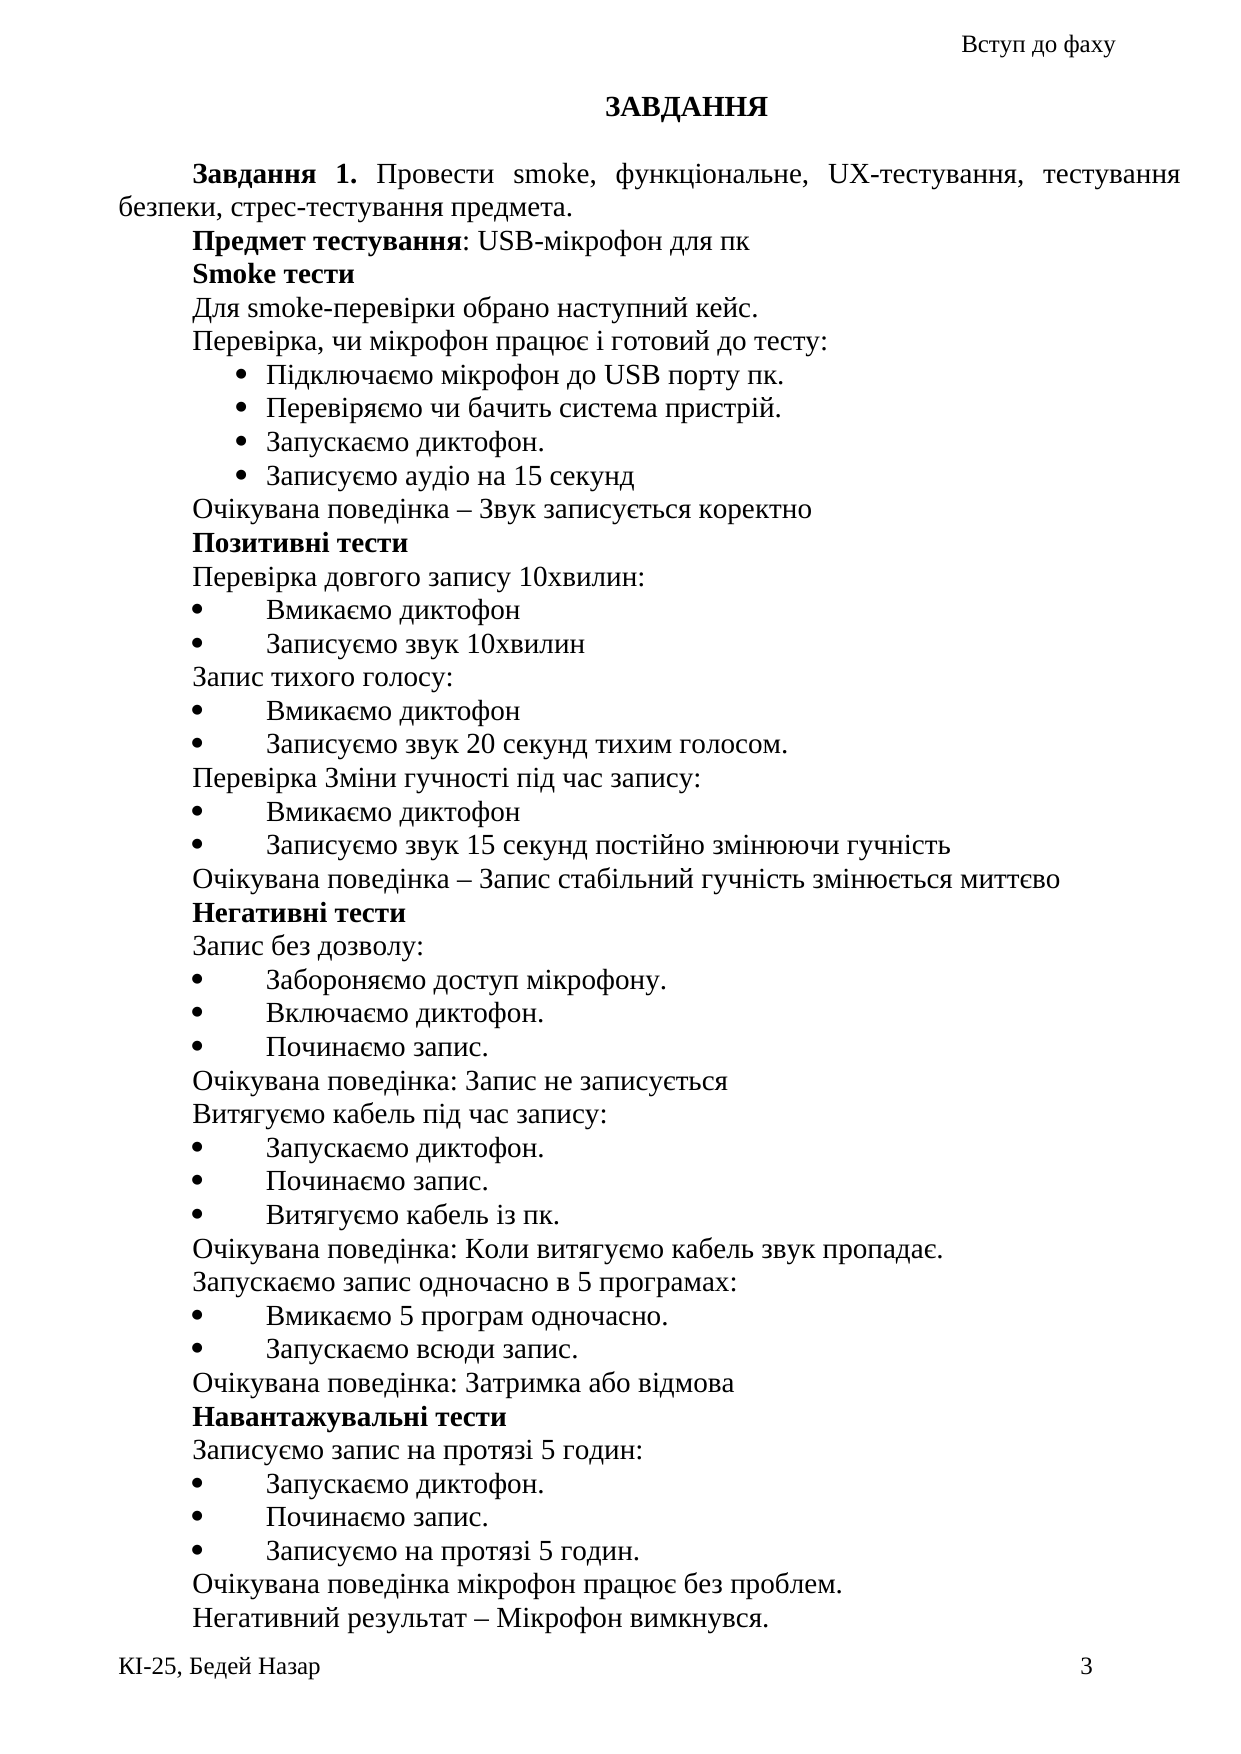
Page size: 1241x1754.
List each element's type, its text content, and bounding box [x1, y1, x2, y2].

text Запис без дозволу: [118, 928, 1181, 962]
list Вмикаємо диктофон [192, 693, 1181, 727]
list Запускаємо всюди запис. [118, 1331, 1181, 1365]
list Перевіряємо чи бачить система пристрій. [236, 391, 1181, 424]
list Записуємо звук 10хвилин [192, 626, 1181, 659]
text Очікувана поведінка: Запис не записується [118, 1063, 1181, 1096]
list Запускаємо диктофон. [118, 1130, 1181, 1163]
list Записуємо звук 15 секунд постійно змінюючи гучність [192, 827, 1181, 861]
text Витягуємо кабель під час запису: [118, 1096, 1181, 1130]
text Smoke тести [118, 256, 1181, 290]
text Очікувана поведінка – Запис стабільний гучність змінюється миттєво [118, 861, 1181, 895]
list Записуємо на протязі 5 годин. [118, 1533, 1181, 1567]
text Очікувана поведінка мікрофон працює без проблем. [118, 1567, 1181, 1600]
list Запускаємо диктофон. [118, 1466, 1181, 1499]
list Витягуємо кабель із пк. [118, 1197, 1181, 1231]
list Забороняємо доступ мікрофону. [118, 962, 1181, 995]
text Завдання 1. Провести smoke, функціональне, UX-тестування, тестування безпеки, стрес-тестування предмета. [118, 156, 1181, 223]
text Для smoke-перевірки обрано наступний кейс. [118, 290, 1181, 323]
text Запускаємо запис одночасно в 5 програмах: [118, 1264, 1181, 1298]
text Запис тихого голосу: [118, 659, 1181, 693]
list Вмикаємо 5 програм одночасно. [118, 1298, 1181, 1331]
text Очікувана поведінка – Звук записується коректно [118, 492, 1181, 525]
text Негативний результат – Мікрофон вимкнувся. [118, 1600, 1181, 1634]
text Перевірка довгого запису 10хвилин: [118, 559, 1181, 592]
text Предмет тестування: USB-мікрофон для пк [118, 223, 1181, 256]
text ЗАВДАННЯ [118, 89, 1181, 122]
text Очікувана поведінка: Затримка або відмова [118, 1365, 1181, 1399]
list Починаємо запис. [118, 1499, 1181, 1533]
text Позитивні тести [118, 525, 1181, 559]
text Негативні тести [118, 895, 1181, 928]
list Записуємо аудіо на 15 секунд [236, 458, 1181, 492]
text Записуємо запис на протязі 5 годин: [118, 1432, 1181, 1466]
text Навантажувальні тести [118, 1399, 1181, 1432]
list Записуємо звук 20 секунд тихим голосом. [192, 727, 1181, 760]
list Починаємо запис. [118, 1029, 1181, 1063]
list Підключаємо мікрофон до USB порту пк. [236, 357, 1181, 391]
list Починаємо запис. [118, 1163, 1181, 1197]
text Перевірка, чи мікрофон працює і готовий до тесту: [118, 323, 1181, 357]
list Запускаємо диктофон. [236, 424, 1181, 458]
list Вмикаємо диктофон [192, 592, 1181, 626]
list Включаємо диктофон. [118, 995, 1181, 1029]
list Вмикаємо диктофон [192, 794, 1181, 827]
text Перевірка Зміни гучності під час запису: [118, 760, 1181, 794]
text Очікувана поведінка: Коли витягуємо кабель звук пропадає. [118, 1231, 1181, 1264]
